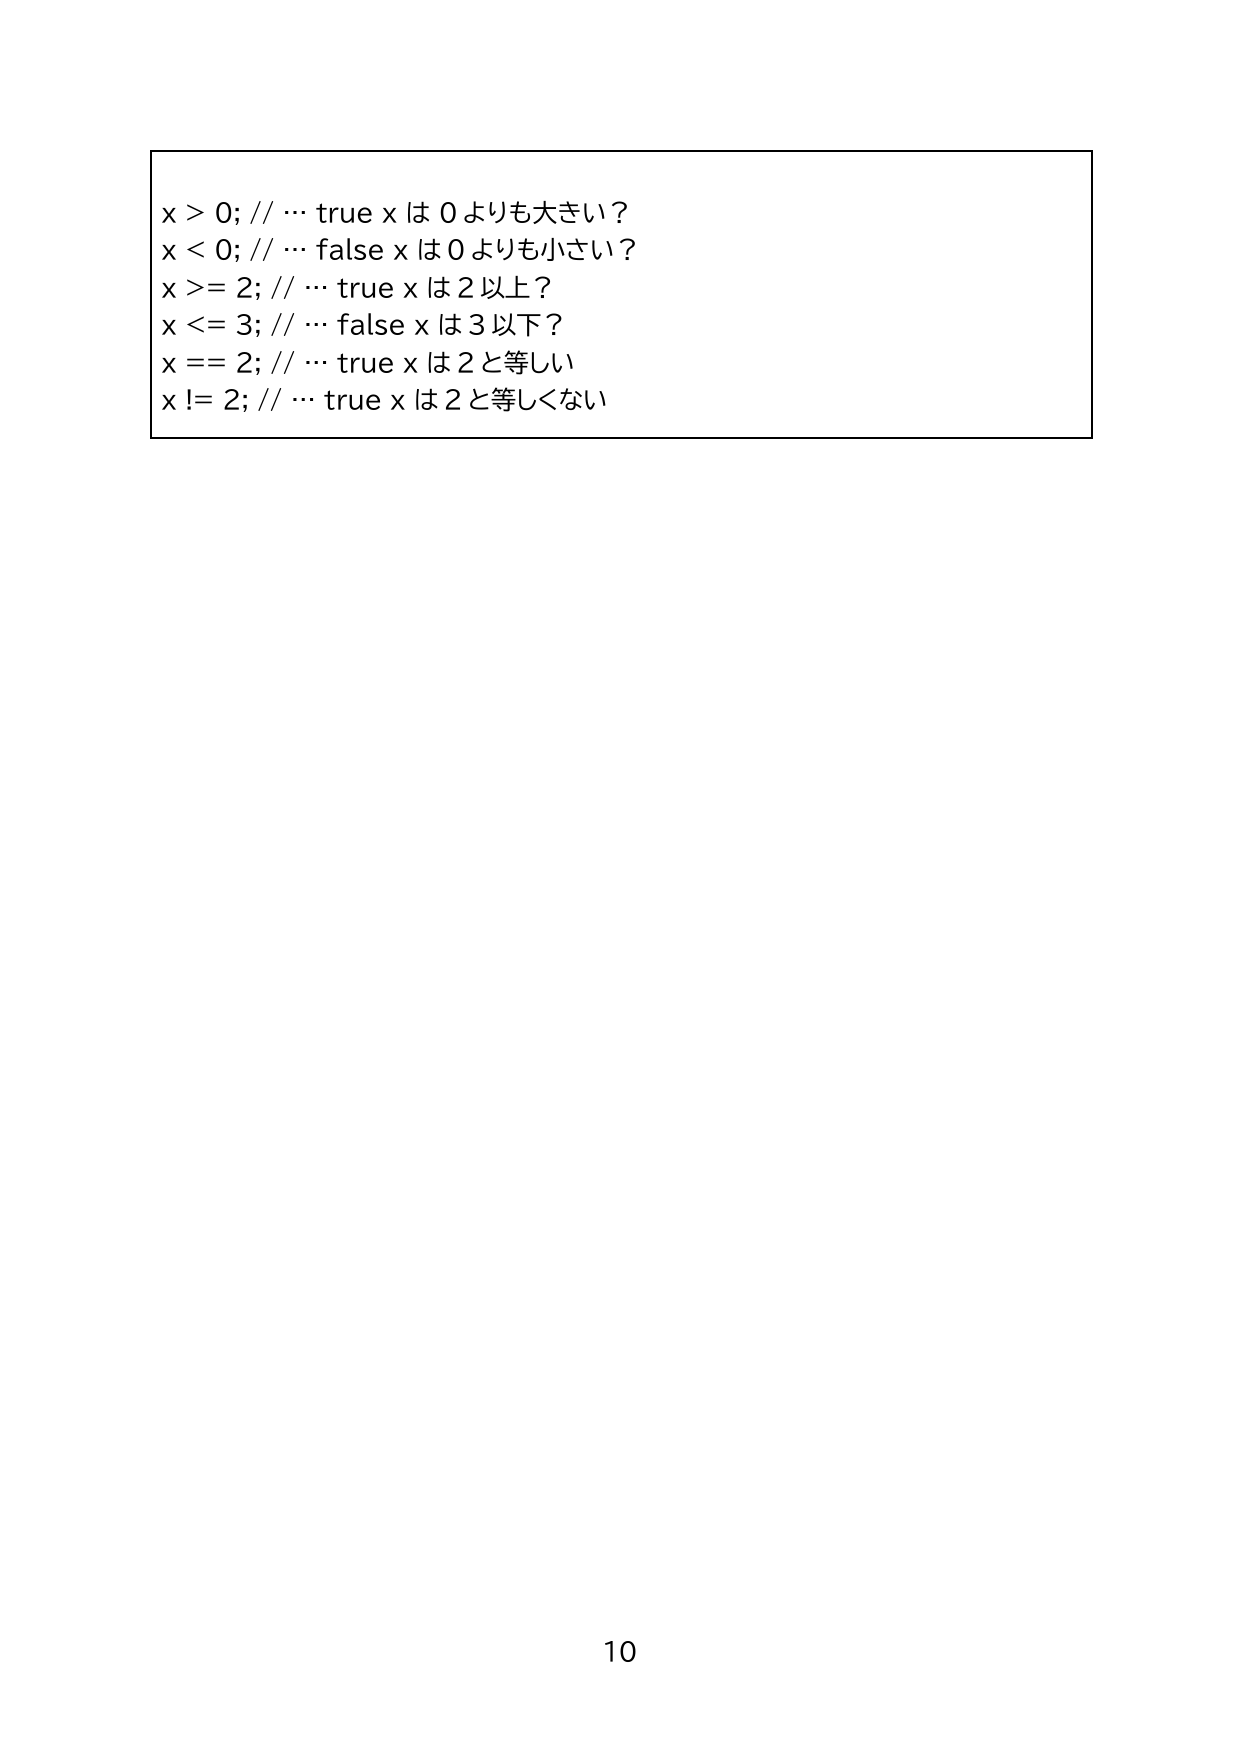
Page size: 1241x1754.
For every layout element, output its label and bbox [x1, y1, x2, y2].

table_header [152, 152, 1091, 437]
